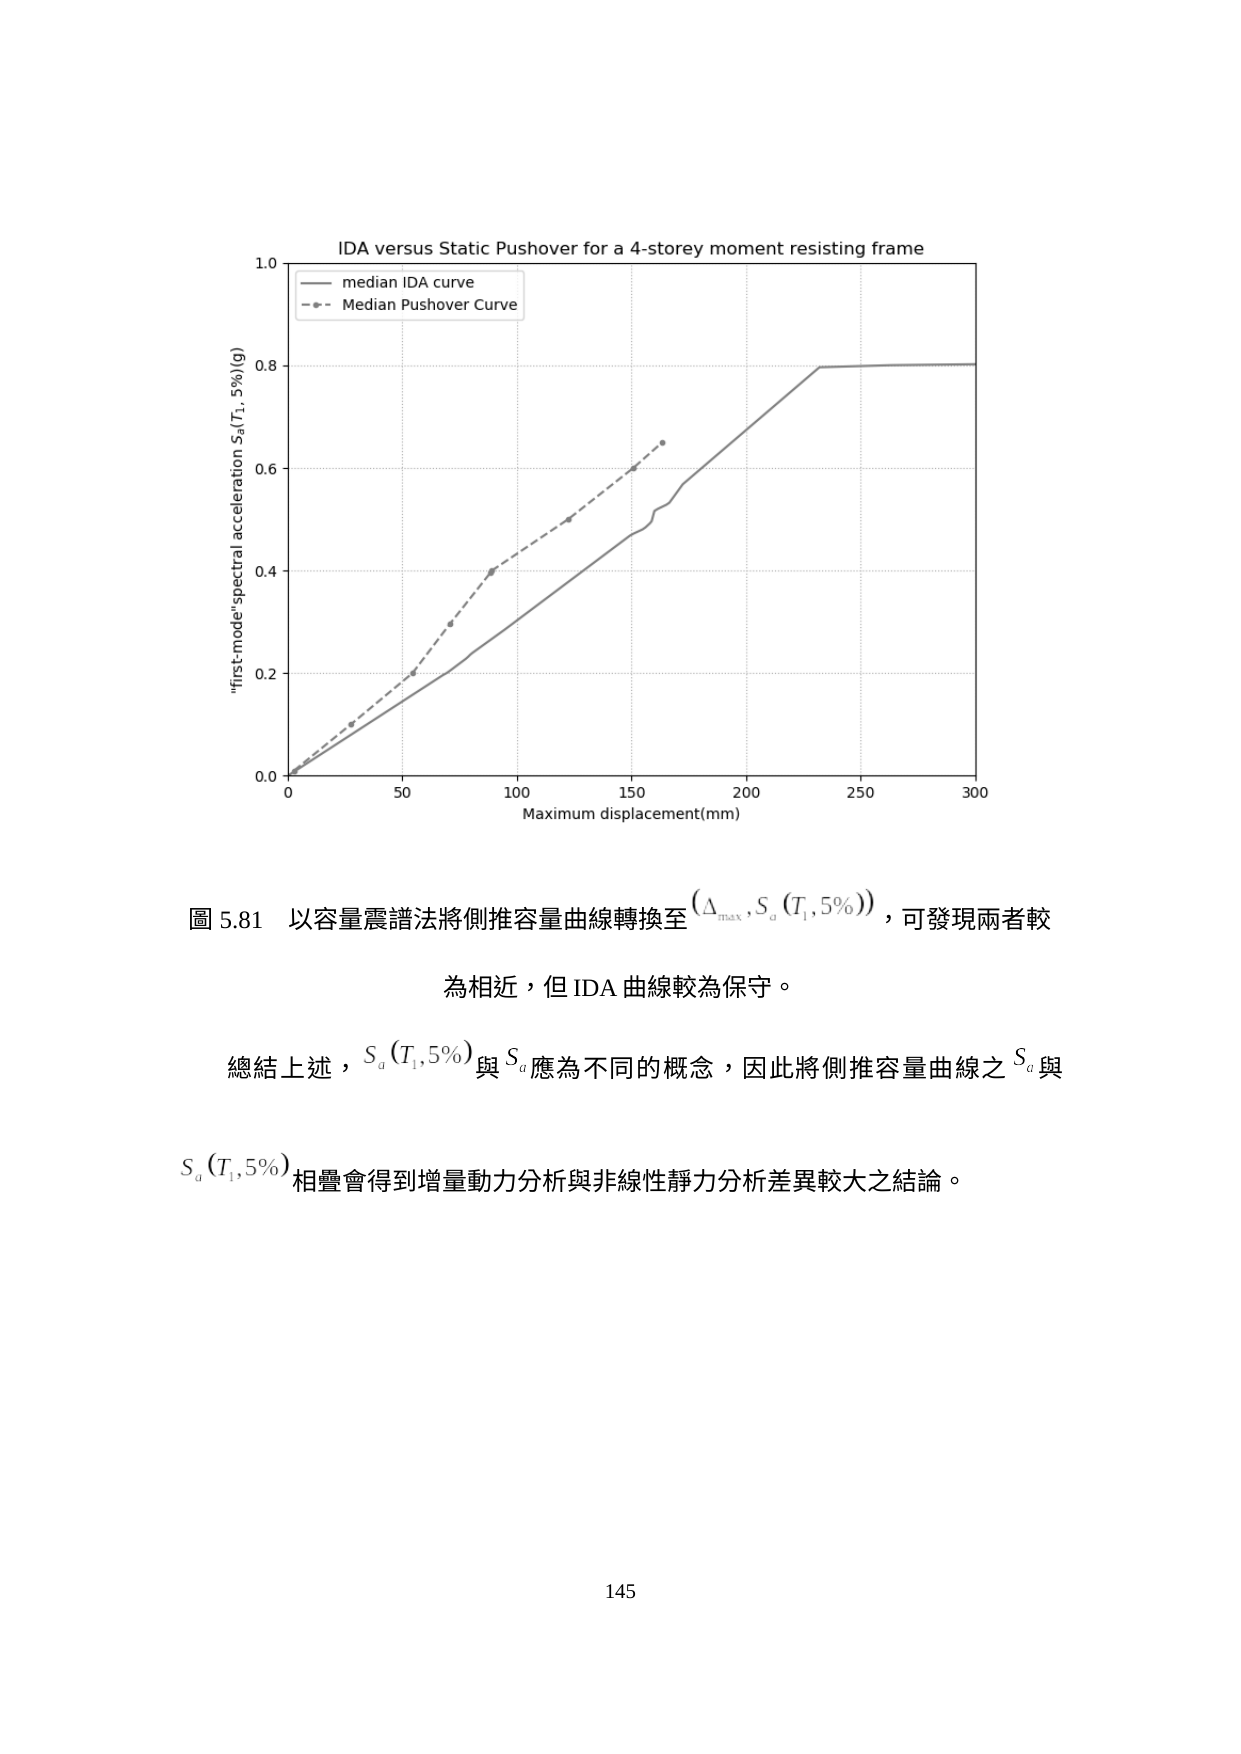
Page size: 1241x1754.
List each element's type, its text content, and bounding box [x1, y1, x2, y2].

text 總結上述，與應為不同的概念，因此將側推容量曲線之與相疊會得到增量動力分析與非線性靜力分析差異較大之結論。 [177, 1023, 1063, 1210]
picture [177, 184, 1063, 849]
